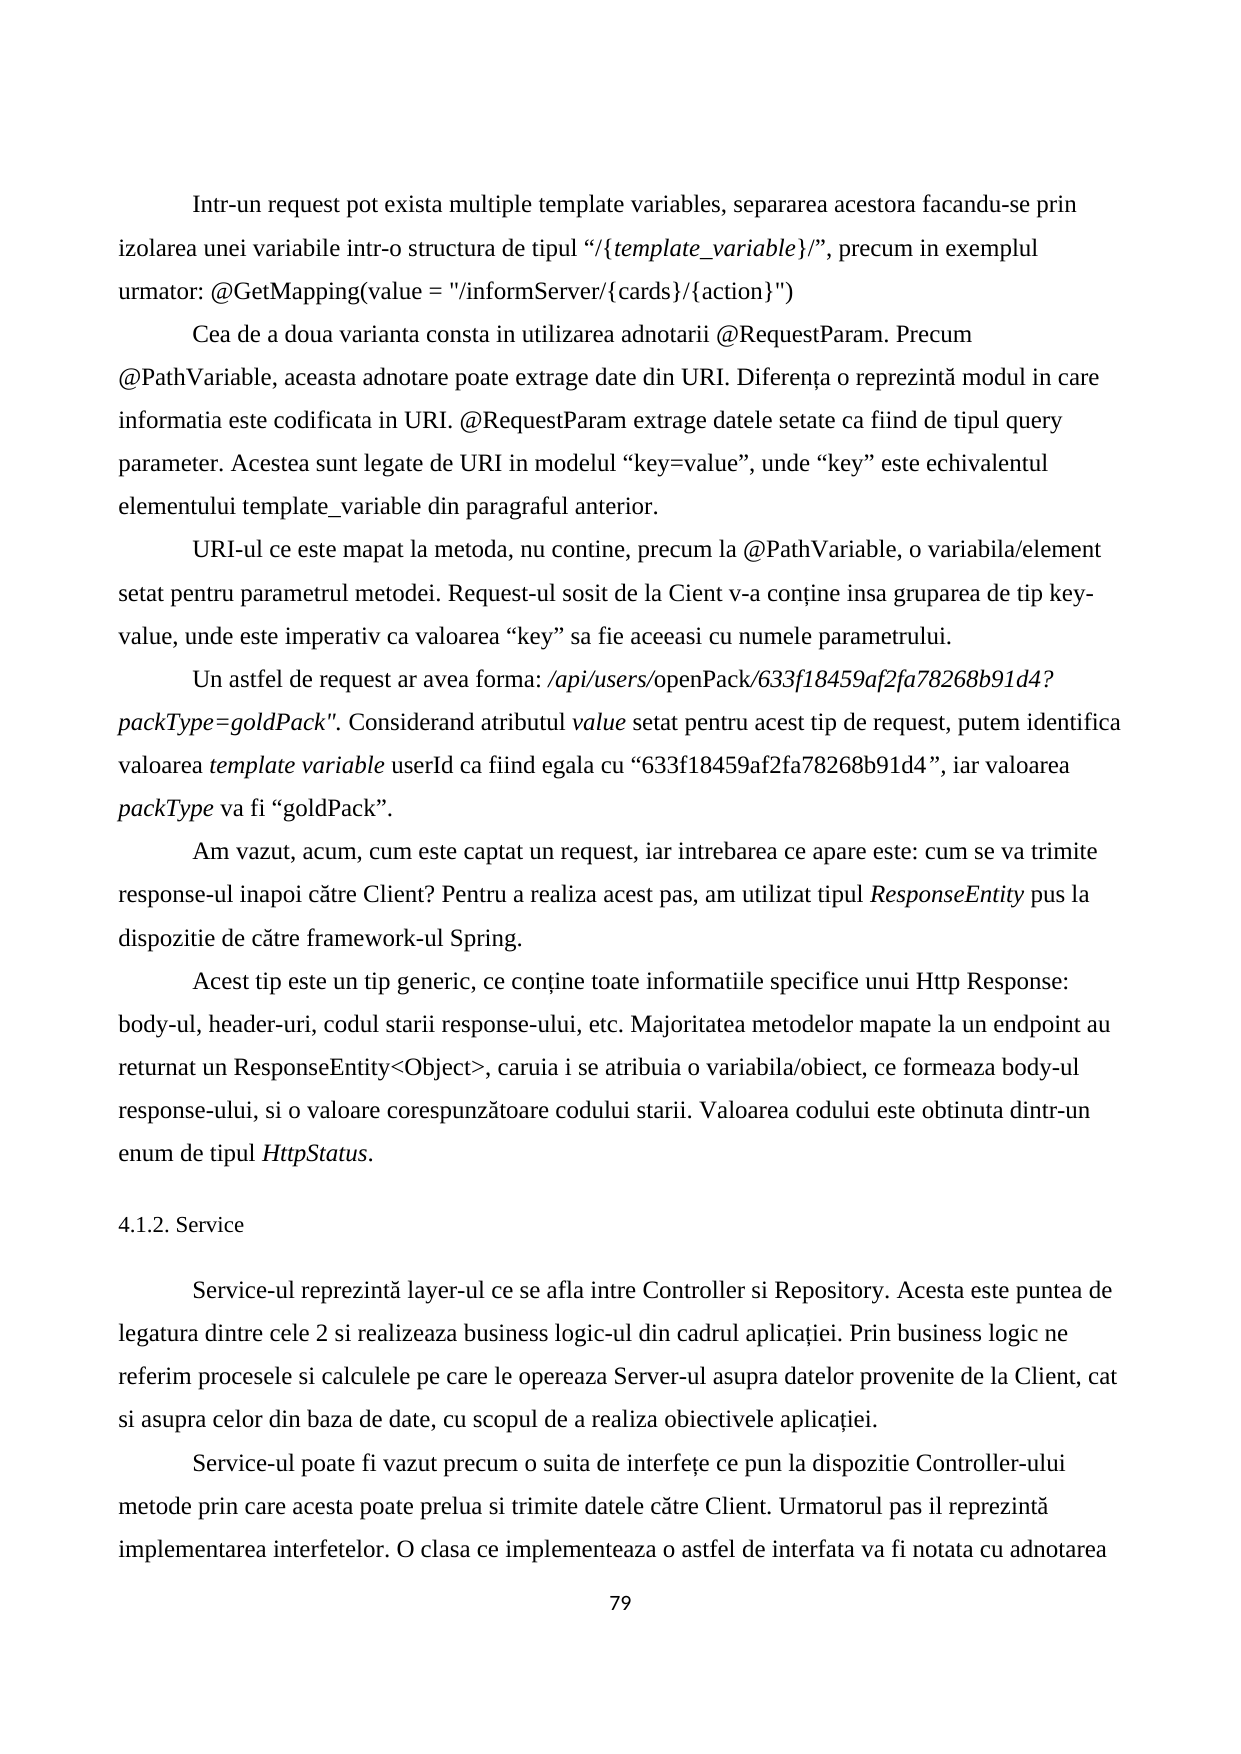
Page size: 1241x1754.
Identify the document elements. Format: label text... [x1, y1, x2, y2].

text Un astfel de request ar avea forma: /api/users/openPack/633f18459af2fa78268b91d4?packType=goldPack". Considerand atributul value setat pentru acest tip de request, putem identifica valoarea template variable userId ca fiind egala cu “633f18459af2fa78268b91d4”, iar valoarea packType va fi “goldPack”. [118, 664, 1122, 822]
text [118, 1448, 1122, 1563]
text 4.1.2. Service [118, 1211, 1122, 1237]
text Service-ul reprezintă layer-ul ce se afla intre Controller si Repository. Acesta este puntea de legatura dintre cele 2 si realizeaza business logic-ul din cadrul aplicației. Prin business logic ne referim procesele si calculele pe care le opereaza Server-ul asupra datelor provenite de la Client, cat si asupra celor din baza de date, cu scopul de a realiza obiectivele aplicației. [118, 1275, 1122, 1433]
text Cea de a doua varianta consta in utilizarea adnotarii @RequestParam. Precum @PathVariable, aceasta adnotare poate extrage date din URI. Diferența o reprezintă modul in care informatia este codificata in URI. @RequestParam extrage datele setate ca fiind de tipul query parameter. Acestea sunt legate de URI in modelul “key=value”, unde “key” este echivalentul elementului template_variable din paragraful anterior. [118, 319, 1122, 520]
text URI-ul ce este mapat la metoda, nu contine, precum la @PathVariable, o variabila/element setat pentru parametrul metodei. Request-ul sosit de la Cient v-a conține insa gruparea de tip key-value, unde este imperativ ca valoarea “key” sa fie aceeasi cu numele parametrului. [118, 534, 1122, 649]
text Am vazut, acum, cum este captat un request, iar intrebarea ce apare este: cum se va trimite response-ul inapoi către Client? Pentru a realiza acest pas, am utilizat tipul ResponseEntity pus la dispozitie de către framework-ul Spring. [118, 836, 1122, 951]
text Intr-un request pot exista multiple template variables, separarea acestora facandu-se prin izolarea unei variabile intr-o structura de tipul “/{template_variable}/”, precum in exemplul urmator: @GetMapping(value = "/informServer/{cards}/{action}") [118, 189, 1122, 304]
text Acest tip este un tip generic, ce conține toate informatiile specifice unui Http Response: body-ul, header-uri, codul starii response-ului, etc. Majoritatea metodelor mapate la un endpoint au returnat un ResponseEntity<Object>, caruia i se atribuia o variabila/obiect, ce formeaza body-ul response-ului, si o valoare corespunzătoare codului starii. Valoarea codului este obtinuta dintr-un enum de tipul HttpStatus. [118, 966, 1122, 1167]
